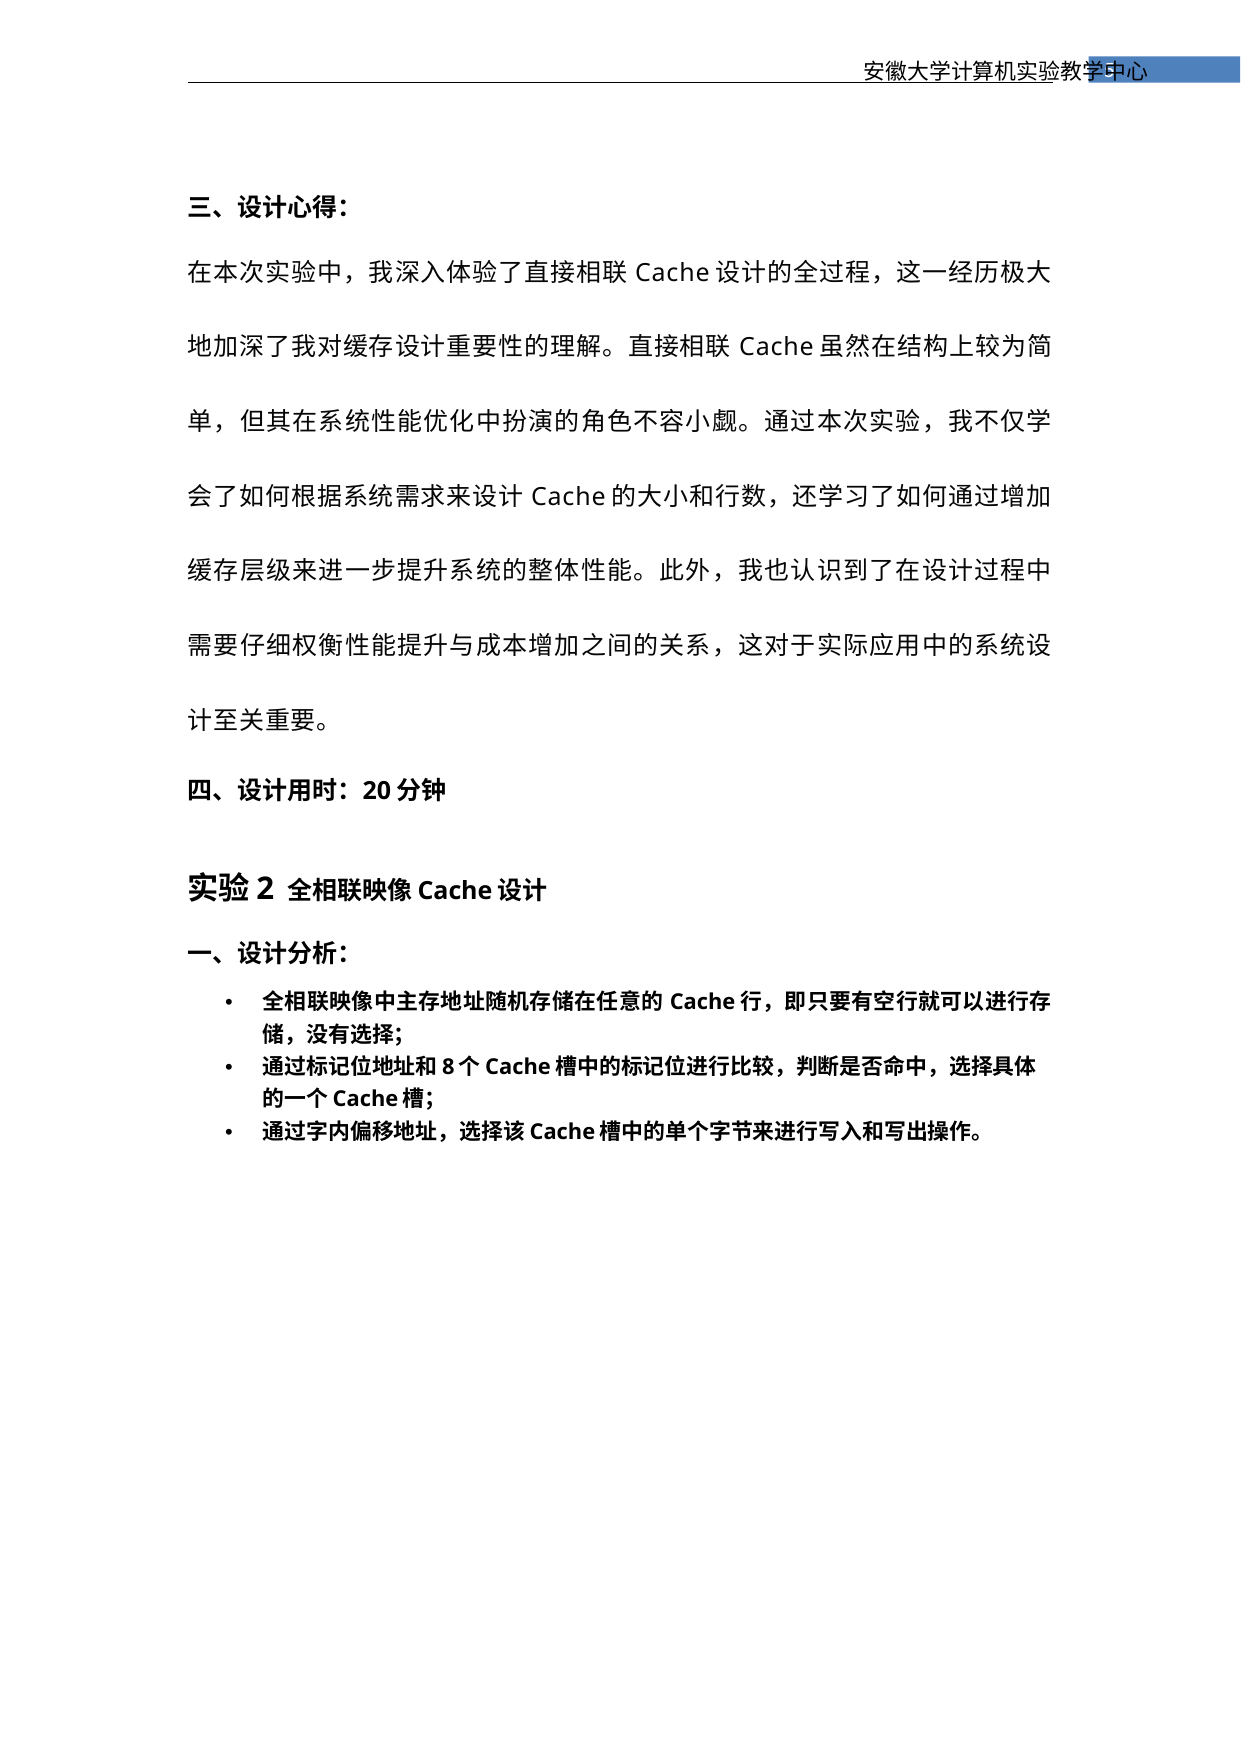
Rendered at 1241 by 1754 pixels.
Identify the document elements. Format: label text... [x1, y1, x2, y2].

text 四、设计用时：20分钟 [187, 756, 1053, 821]
list 通过字内偏移地址，选择该Cache槽中的单个字节来进行写入和写出操作。 [225, 1114, 1053, 1146]
text 一、设计分析： [187, 919, 1053, 984]
text 三、设计心得： [187, 173, 1053, 238]
list 全相联映像中主存地址随机存储在任意的Cache行，即只要有空行就可以进行存储，没有选择； [225, 984, 1053, 1049]
text 在本次实验中，我深入体验了直接相联Cache设计的全过程，这一经历极大地加深了我对缓存设计重要性的理解。直接相联Cache虽然在结构上较为简单，但其在系统性能优化中扮演的角色不容小觑。通过本次实验，我不仅学会了如何根据系统需求来设计Cache的大小和行数，还学习了如何通过增加缓存层级来进一步提升系统的整体性能。此外，我也认识到了在设计过程中需要仔细权衡性能提升与成本增加之间的关系，这对于实际应用中的系统设计至关重要。 [187, 238, 1053, 751]
text 实验2 全相联映像Cache设计 [187, 854, 1053, 919]
list 通过标记位地址和8个Cache槽中的标记位进行比较，判断是否命中，选择具体的一个Cache槽； [225, 1049, 1053, 1114]
